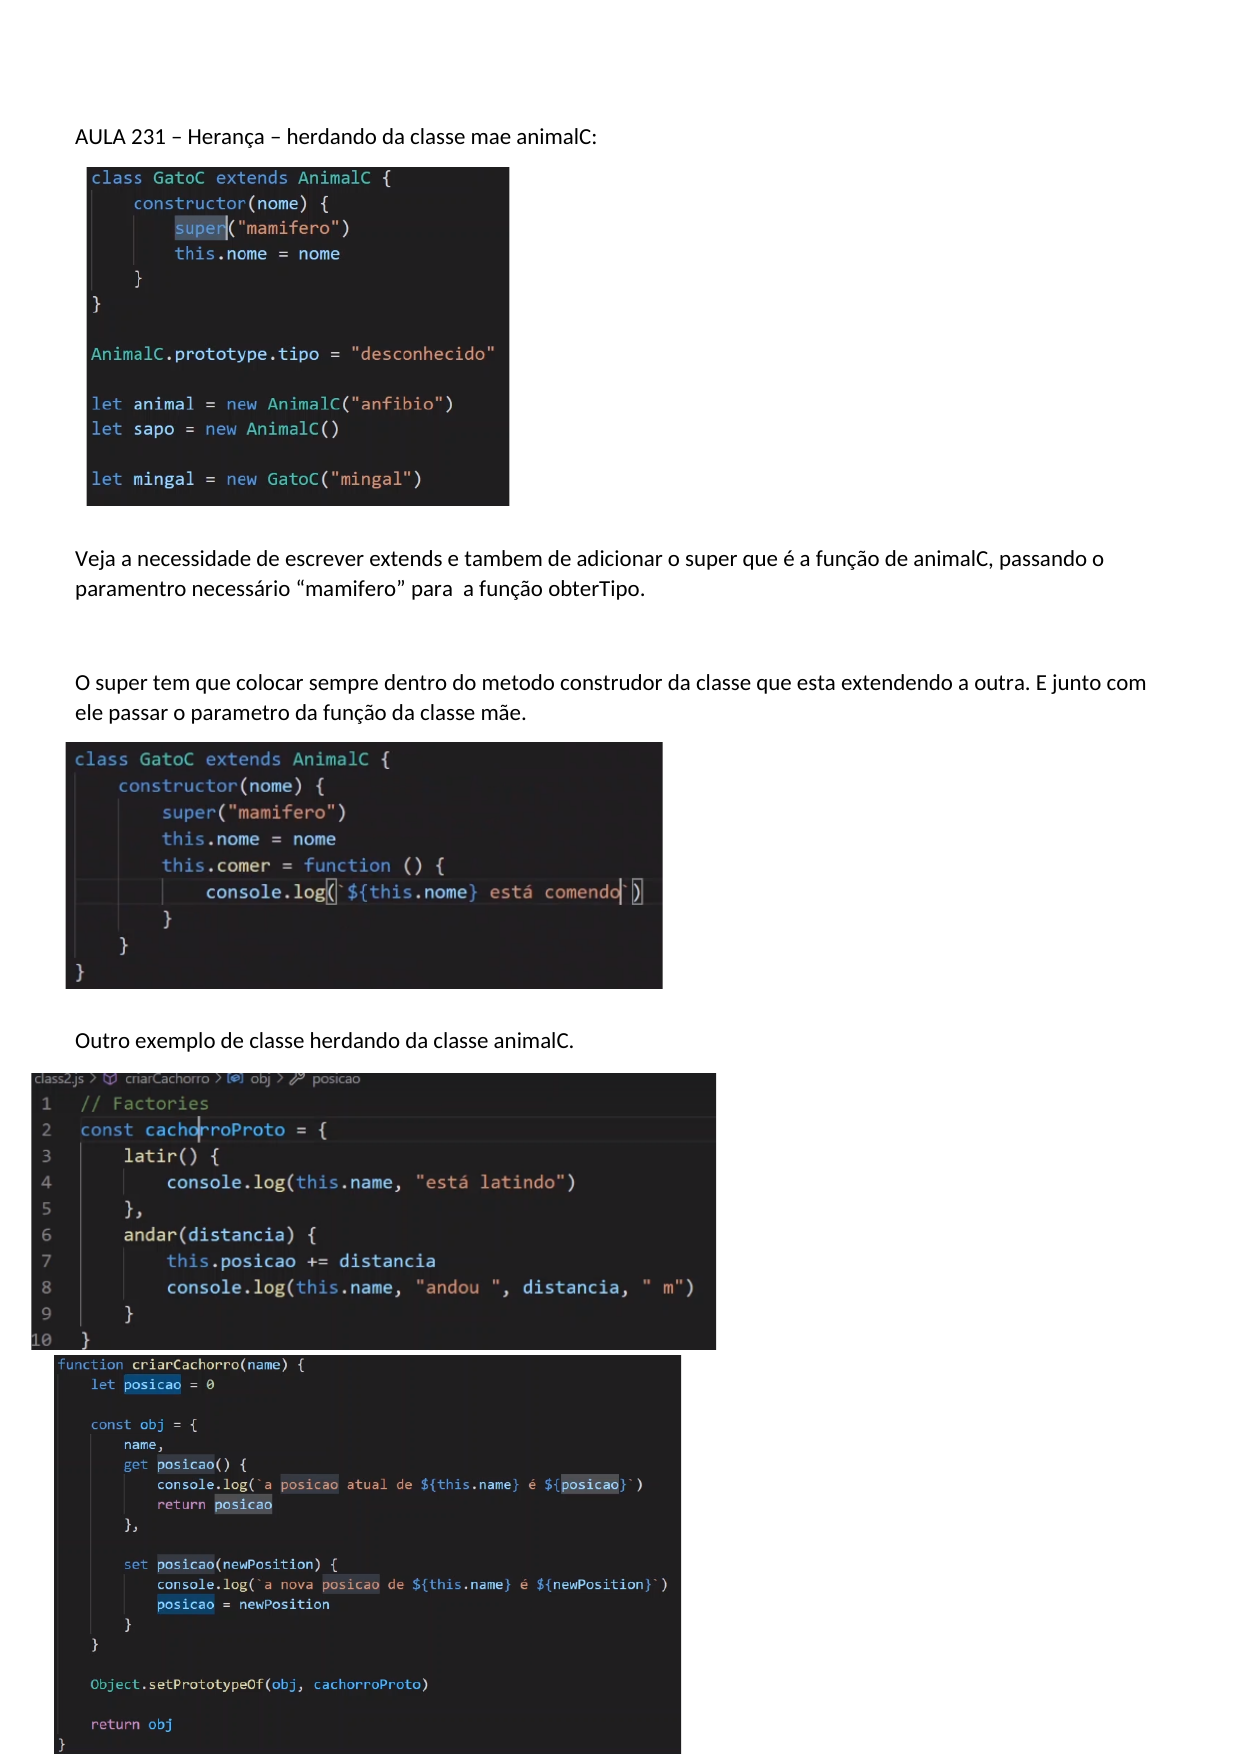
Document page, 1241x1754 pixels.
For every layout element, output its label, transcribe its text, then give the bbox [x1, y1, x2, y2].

text Veja a necessidade de escrever extends e tambem de adicionar o super que é a função de animalC, passando o paramentro necessário “mamifero” para a função obterTipo. [75, 544, 1165, 602]
picture [31, 1073, 717, 1350]
text Outro exemplo de classe herdando da classe animalC. [75, 1026, 1165, 1054]
text O super tem que colocar sempre dentro do metodo construdor da classe que esta extendendo a outra. E junto com ele passar o parametro da função da classe mãe. [75, 668, 1165, 726]
picture [65, 742, 663, 989]
text AULA 231 – Herança – herdando da classe mae animalC: [75, 122, 1165, 150]
picture [54, 1355, 682, 1754]
picture [86, 167, 510, 506]
